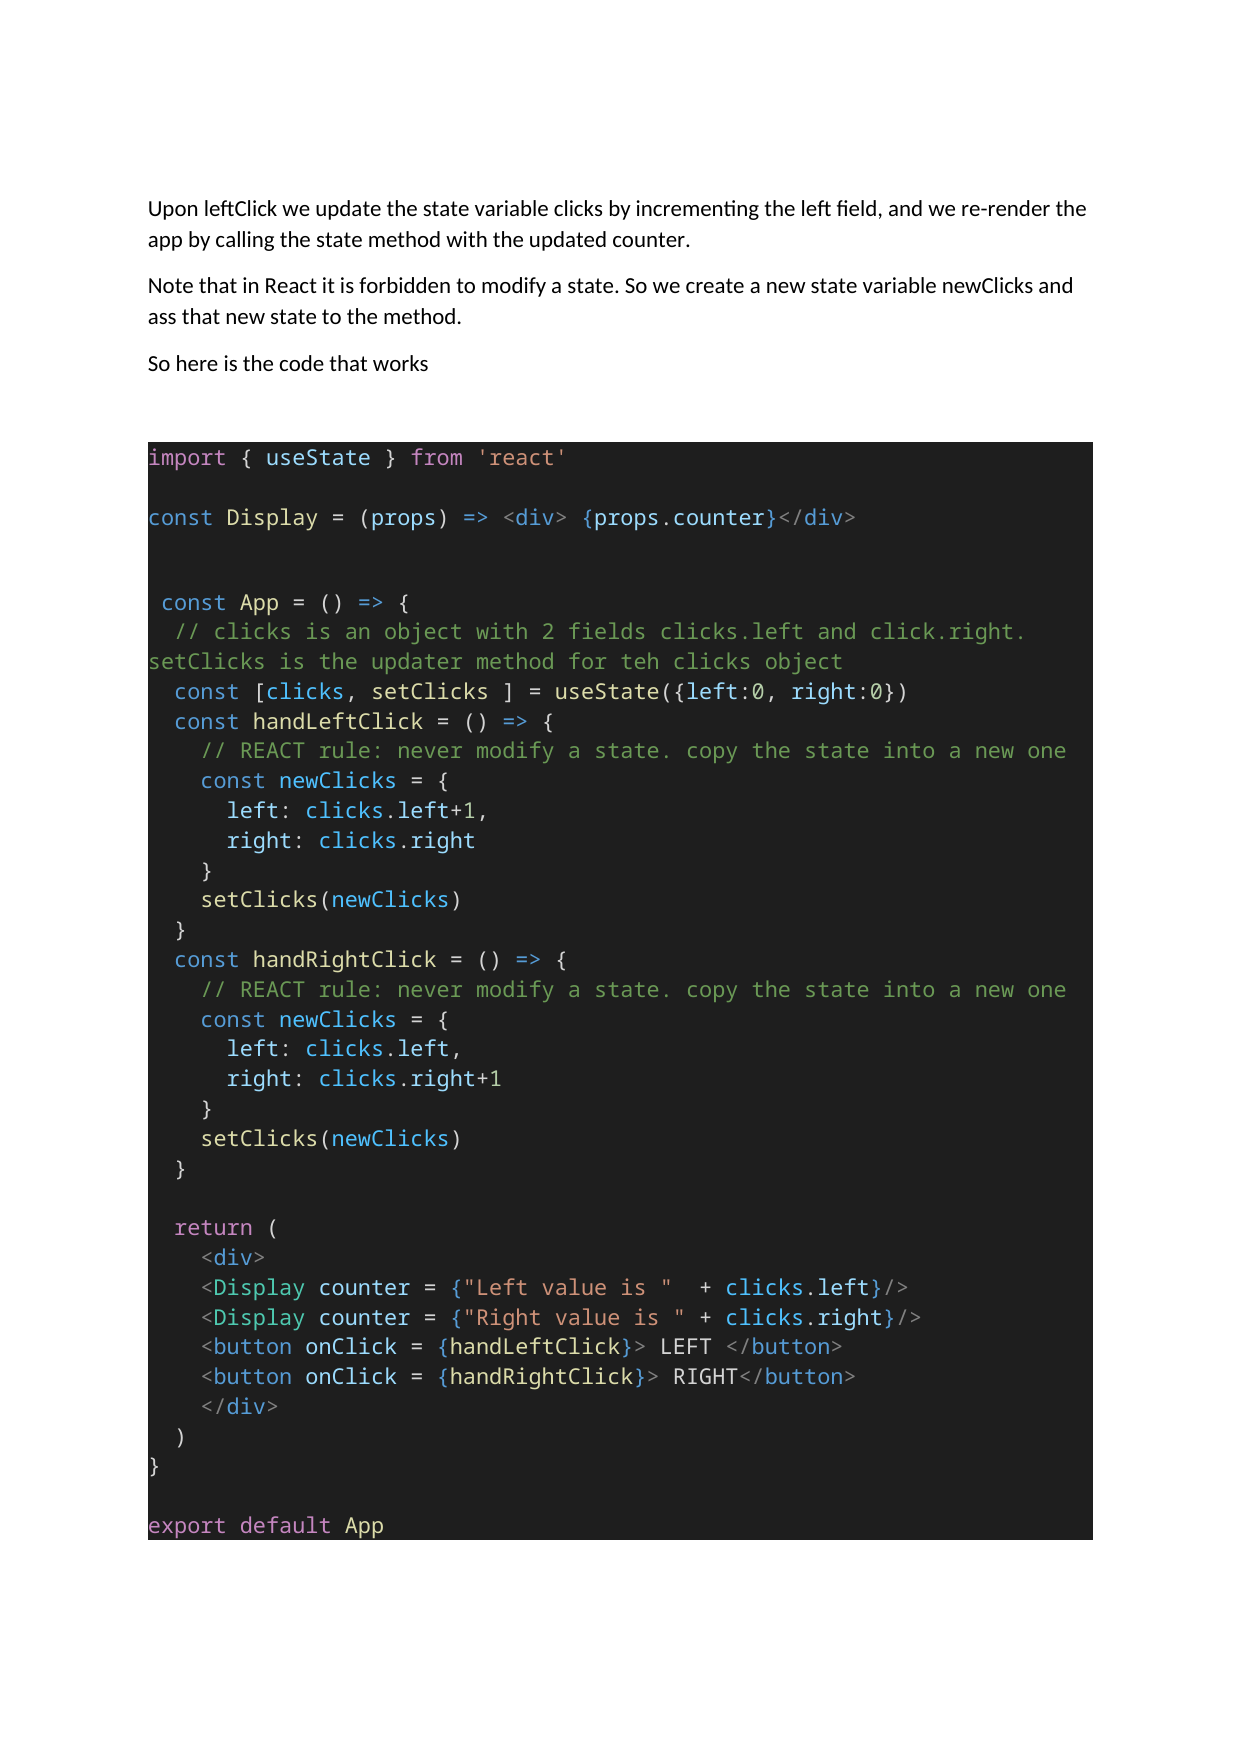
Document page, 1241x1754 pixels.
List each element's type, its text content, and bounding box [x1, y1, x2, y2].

text return ( [148, 1212, 1093, 1242]
text const App = () => { [148, 587, 1093, 616]
text <button onClick = {handLeftClick}> LEFT </button> [148, 1331, 1093, 1361]
text } [148, 914, 1093, 944]
text left: clicks.left+1, [148, 795, 1093, 825]
text } [148, 1451, 1093, 1480]
text setClicks(newClicks) [148, 1123, 1093, 1153]
text } [148, 1153, 1093, 1182]
text // REACT rule: never modify a state. copy the state into a new one [148, 736, 1093, 765]
text const [clicks, setClicks ] = useState({left:0, right:0}) [148, 676, 1093, 706]
text So here is the code that works [148, 349, 1093, 377]
text const handRightClick = () => { [148, 944, 1093, 974]
text <div> [148, 1242, 1093, 1272]
text import { useState } from 'react' [148, 442, 1093, 472]
text // REACT rule: never modify a state. copy the state into a new one [148, 974, 1093, 1004]
text right: clicks.right+1 [148, 1063, 1093, 1093]
text <button onClick = {handRightClick}> RIGHT</button> [148, 1361, 1093, 1391]
text const handLeftClick = () => { [148, 706, 1093, 736]
text // clicks is an object with 2 fields clicks.left and click.right. setClicks is the updater method for teh clicks object [148, 616, 1093, 676]
text <Display counter = {"Left value is " + clicks.left}/> [148, 1272, 1093, 1302]
text </div> [148, 1391, 1093, 1421]
text setClicks(newClicks) [148, 884, 1093, 914]
text const Display = (props) => <div> {props.counter}</div> [148, 502, 1093, 532]
text export default App [148, 1510, 1093, 1540]
text Note that in React it is forbidden to modify a state. So we create a new state variable newClicks and ass that new state to the method. [148, 272, 1093, 330]
text right: clicks.right [148, 825, 1093, 855]
text } [148, 855, 1093, 884]
text const newClicks = { [148, 765, 1093, 795]
text left: clicks.left, [148, 1033, 1093, 1063]
text const newClicks = { [148, 1004, 1093, 1033]
text ) [148, 1421, 1093, 1451]
text Upon leftClick we update the state variable clicks by incrementing the left field, and we re-render the app by calling the state method with the updated counter. [148, 194, 1093, 253]
text } [148, 1093, 1093, 1123]
text <Display counter = {"Right value is " + clicks.right}/> [148, 1302, 1093, 1331]
